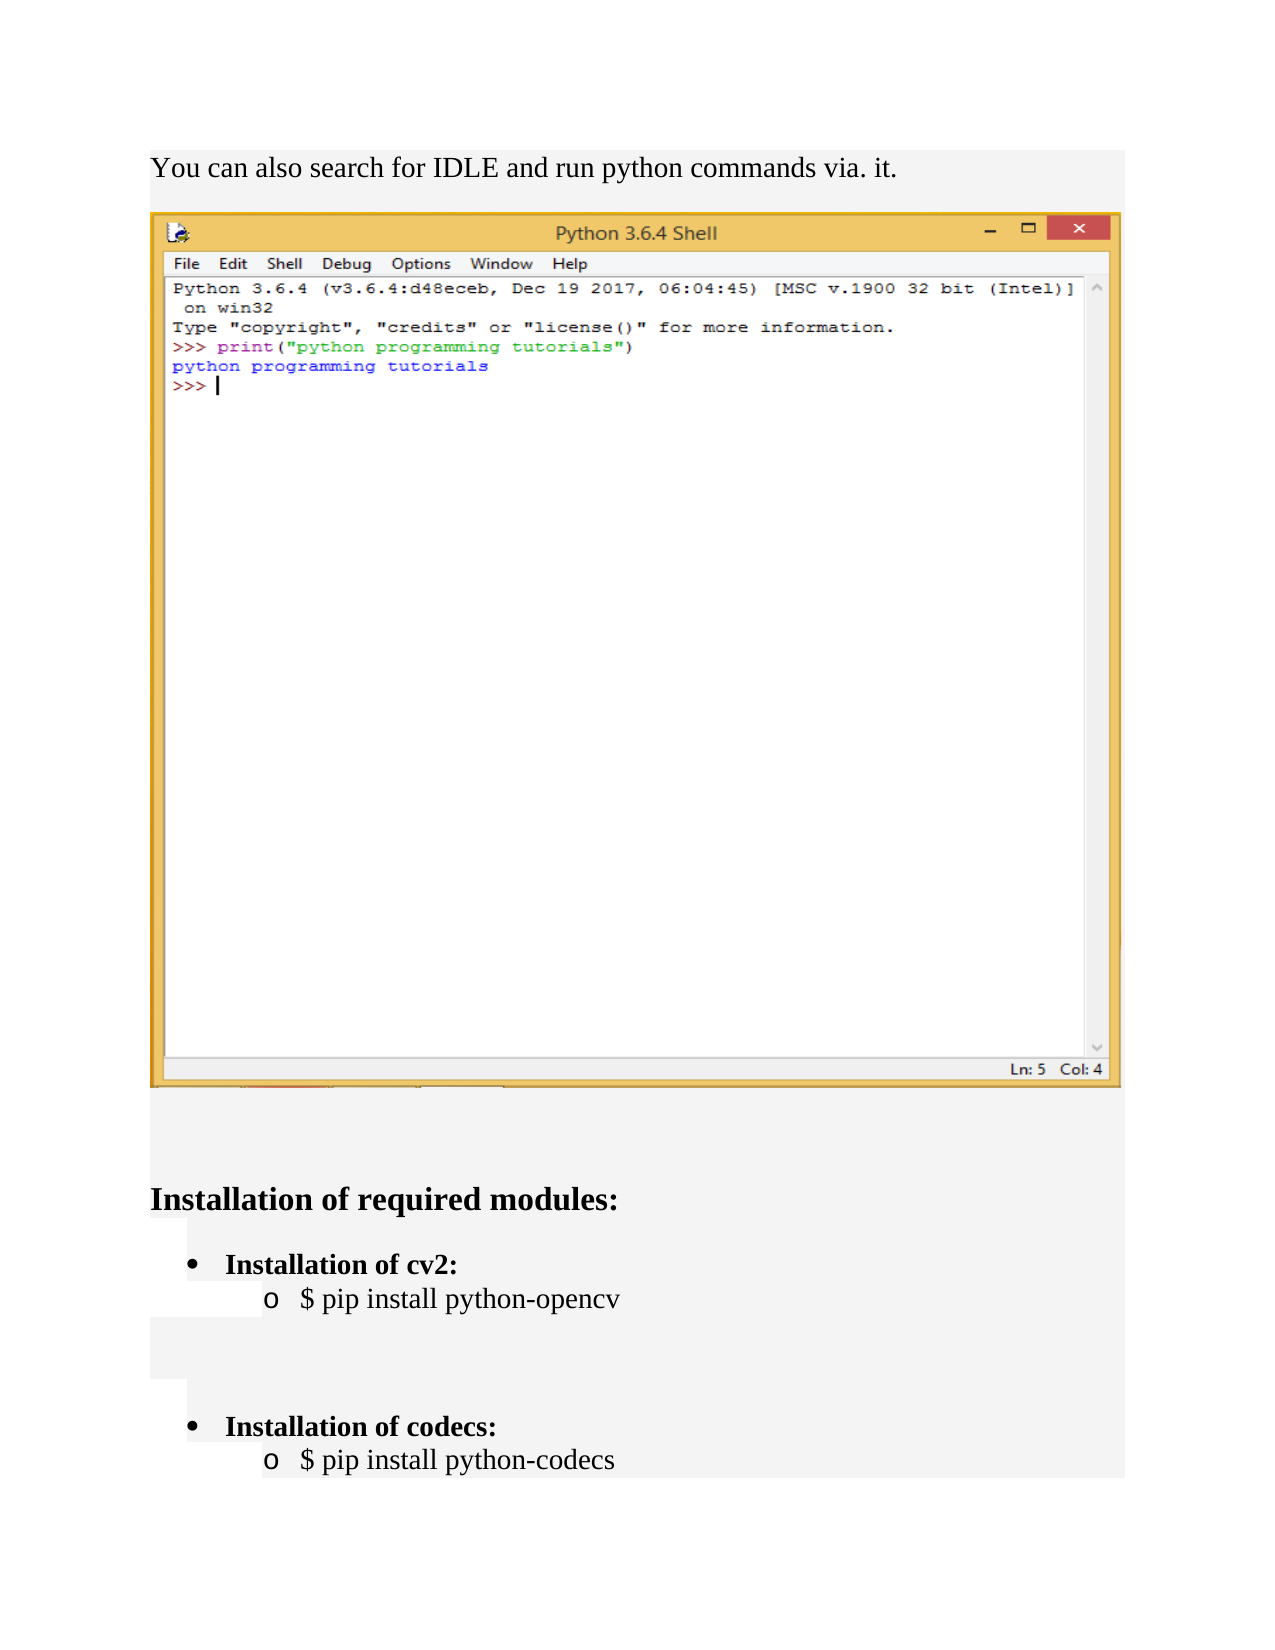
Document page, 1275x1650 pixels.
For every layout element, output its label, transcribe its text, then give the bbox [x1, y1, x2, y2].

picture [150, 212, 1122, 1088]
list Installation of cv2: [187, 1247, 1125, 1281]
list $ pip install python-codecs [262, 1442, 1125, 1478]
list $ pip install python-opencv [262, 1281, 1125, 1317]
text You can also search for IDLE and run python commands via. it. [150, 150, 1125, 183]
list Installation of codecs: [187, 1409, 1125, 1442]
text Installation of required modules: [150, 1179, 1125, 1218]
